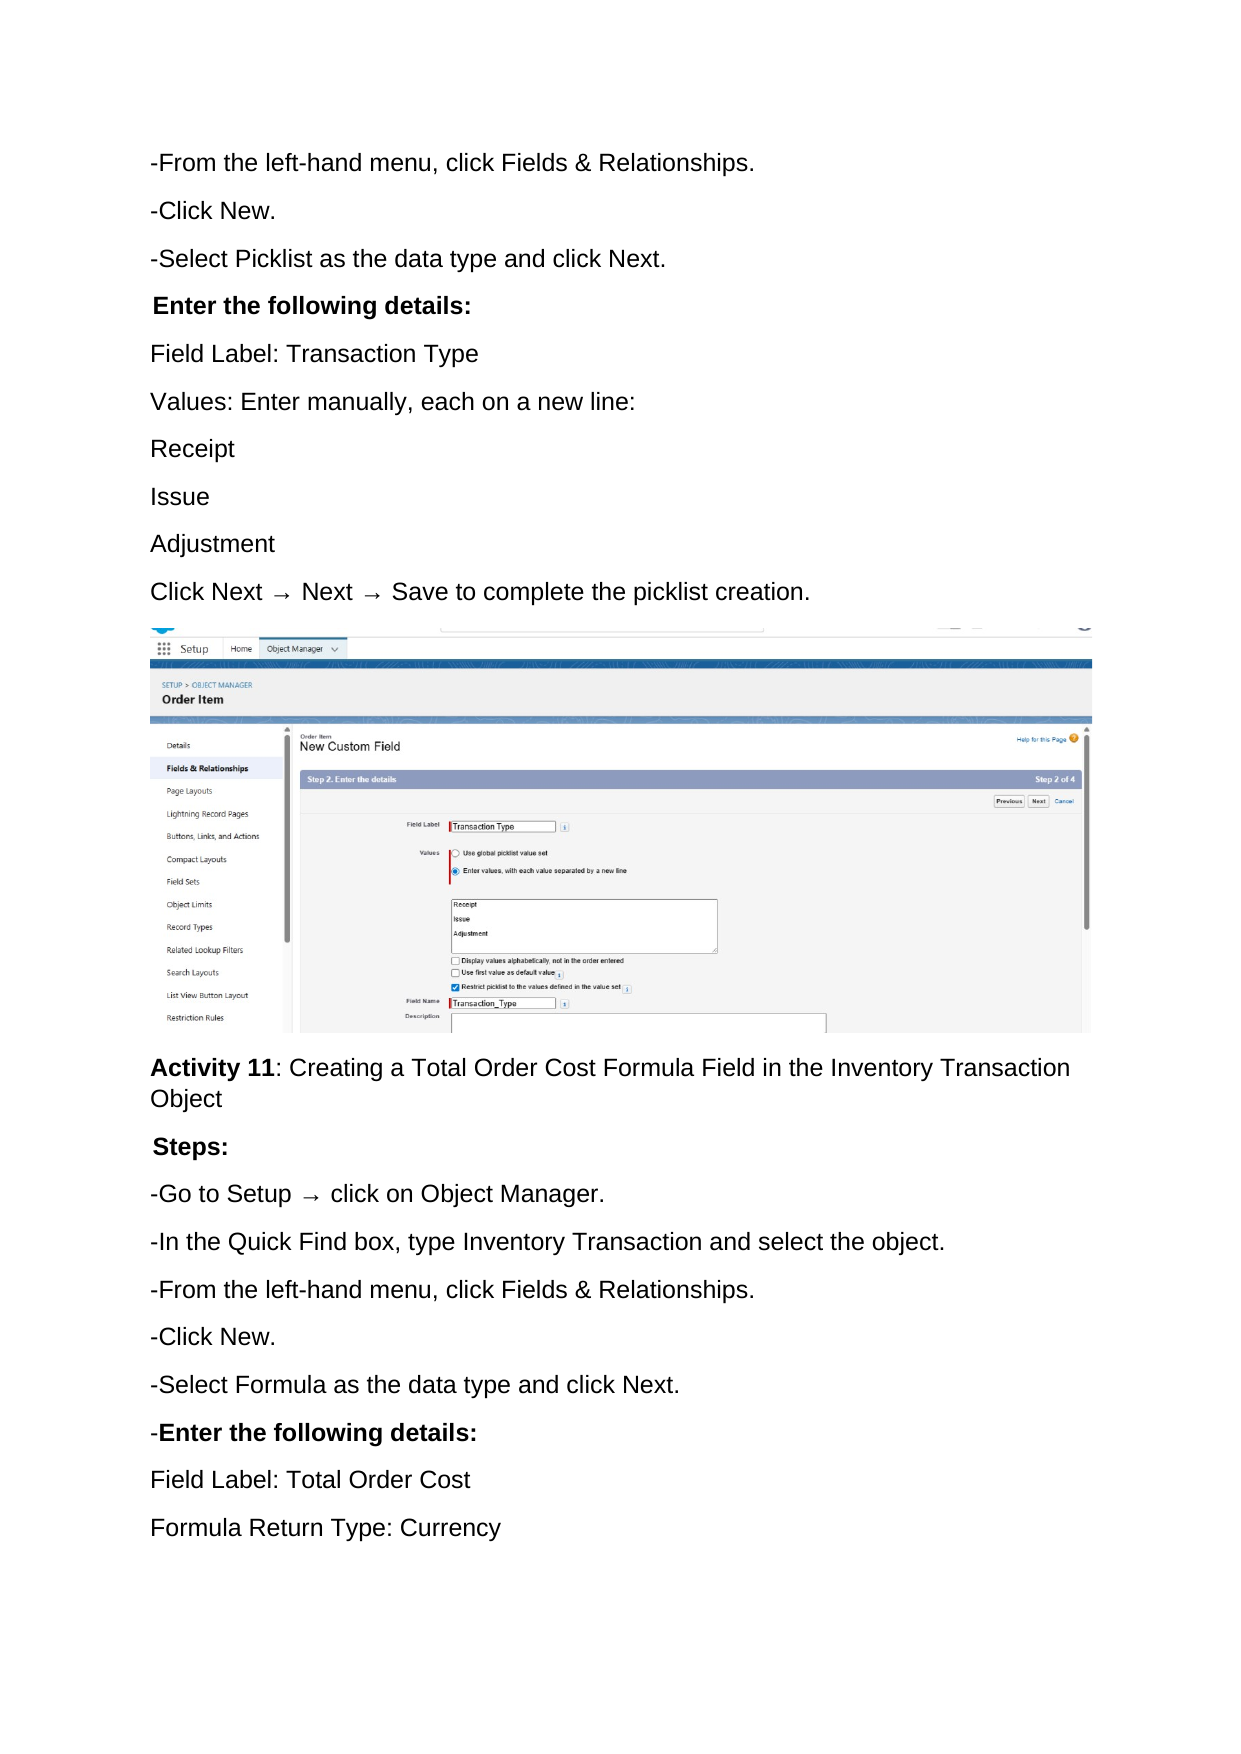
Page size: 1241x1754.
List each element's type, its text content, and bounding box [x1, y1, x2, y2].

text Activity 11: Creating a Total Order Cost Formula Field in the Inventory Transaction Object [150, 1033, 1083, 1113]
text -From the left-hand menu, click Fields & Relationships. [150, 148, 1166, 177]
text -Click New. [150, 1322, 1166, 1351]
text -Go to Setup → click on Object Manager. [150, 1179, 1166, 1208]
text Click Next → Next → Save to complete the picklist creation. [150, 577, 1166, 605]
picture [150, 628, 1093, 1033]
subtitle Enter the following details: [150, 291, 1166, 320]
text -Select Picklist as the data type and click Next. [150, 244, 1166, 272]
text -Click New. [150, 196, 1166, 225]
text -Select Formula as the data type and click Next. [150, 1370, 1166, 1399]
text Values: Enter manually, each on a new line: [150, 387, 1166, 415]
subtitle Steps: [150, 1132, 1166, 1160]
text -In the Quick Find box, type Inventory Transaction and select the object. [150, 1227, 1166, 1256]
text -Enter the following details: Field Label: Total Order Cost Formula Return Type: Currency [150, 1418, 516, 1541]
text Receipt Issue Adjustment [150, 434, 289, 558]
text -From the left-hand menu, click Fields & Relationships. [150, 1275, 1166, 1304]
text Field Label: Transaction Type [150, 339, 1166, 368]
